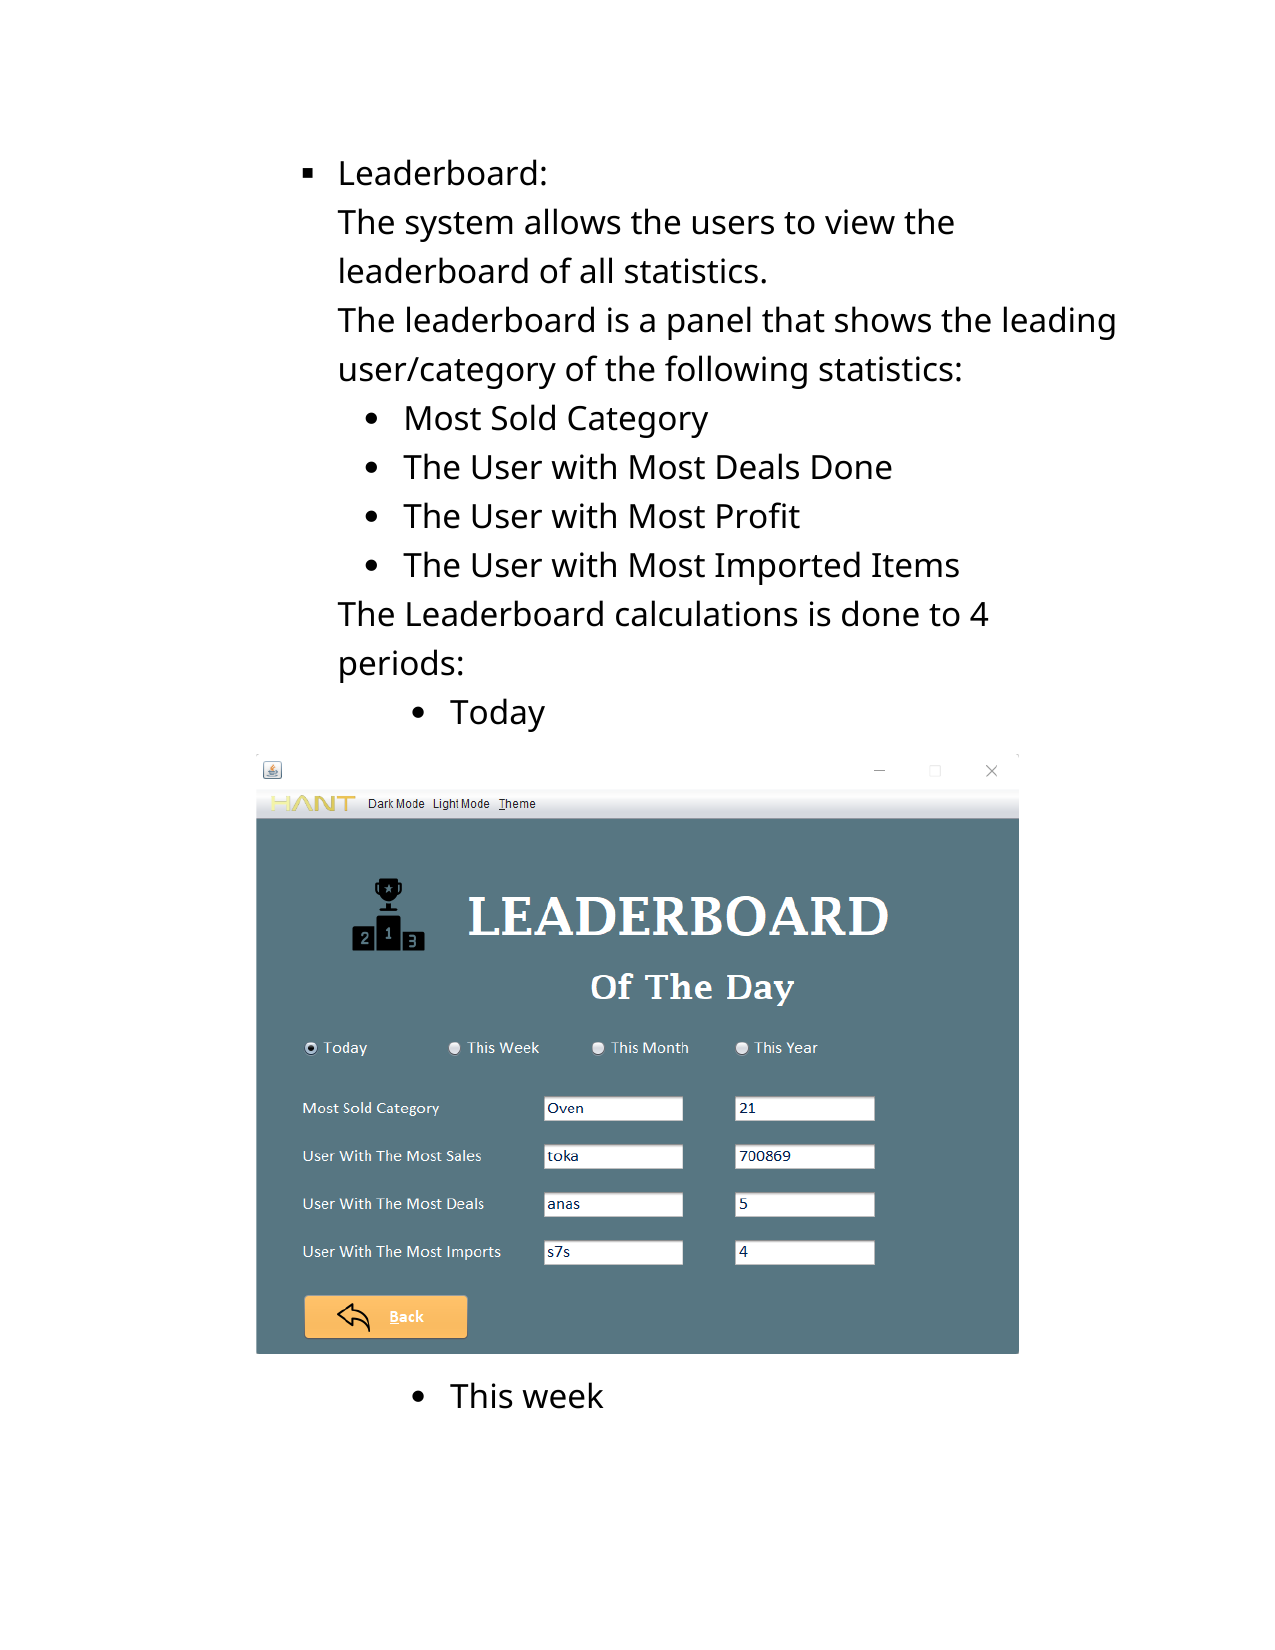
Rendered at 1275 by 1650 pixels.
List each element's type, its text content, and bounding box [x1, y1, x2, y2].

list Today [412, 688, 1125, 734]
list Leaderboard: [300, 150, 1125, 195]
list The system allows the users to view the leaderboard of all statistics. [337, 199, 1125, 293]
list The User with Most Deals Done [366, 444, 1125, 489]
list The Leaderboard calculations is done to 4 periods: [337, 591, 1125, 685]
list This week [412, 1373, 1125, 1418]
list The leaderboard is a panel that shows the leading user/category of the following statistics: [337, 297, 1125, 391]
list The User with Most Imported Items [366, 542, 1125, 587]
list Most Sold Category [366, 395, 1125, 440]
picture [256, 754, 1019, 1354]
list The User with Most Profit [366, 493, 1125, 538]
